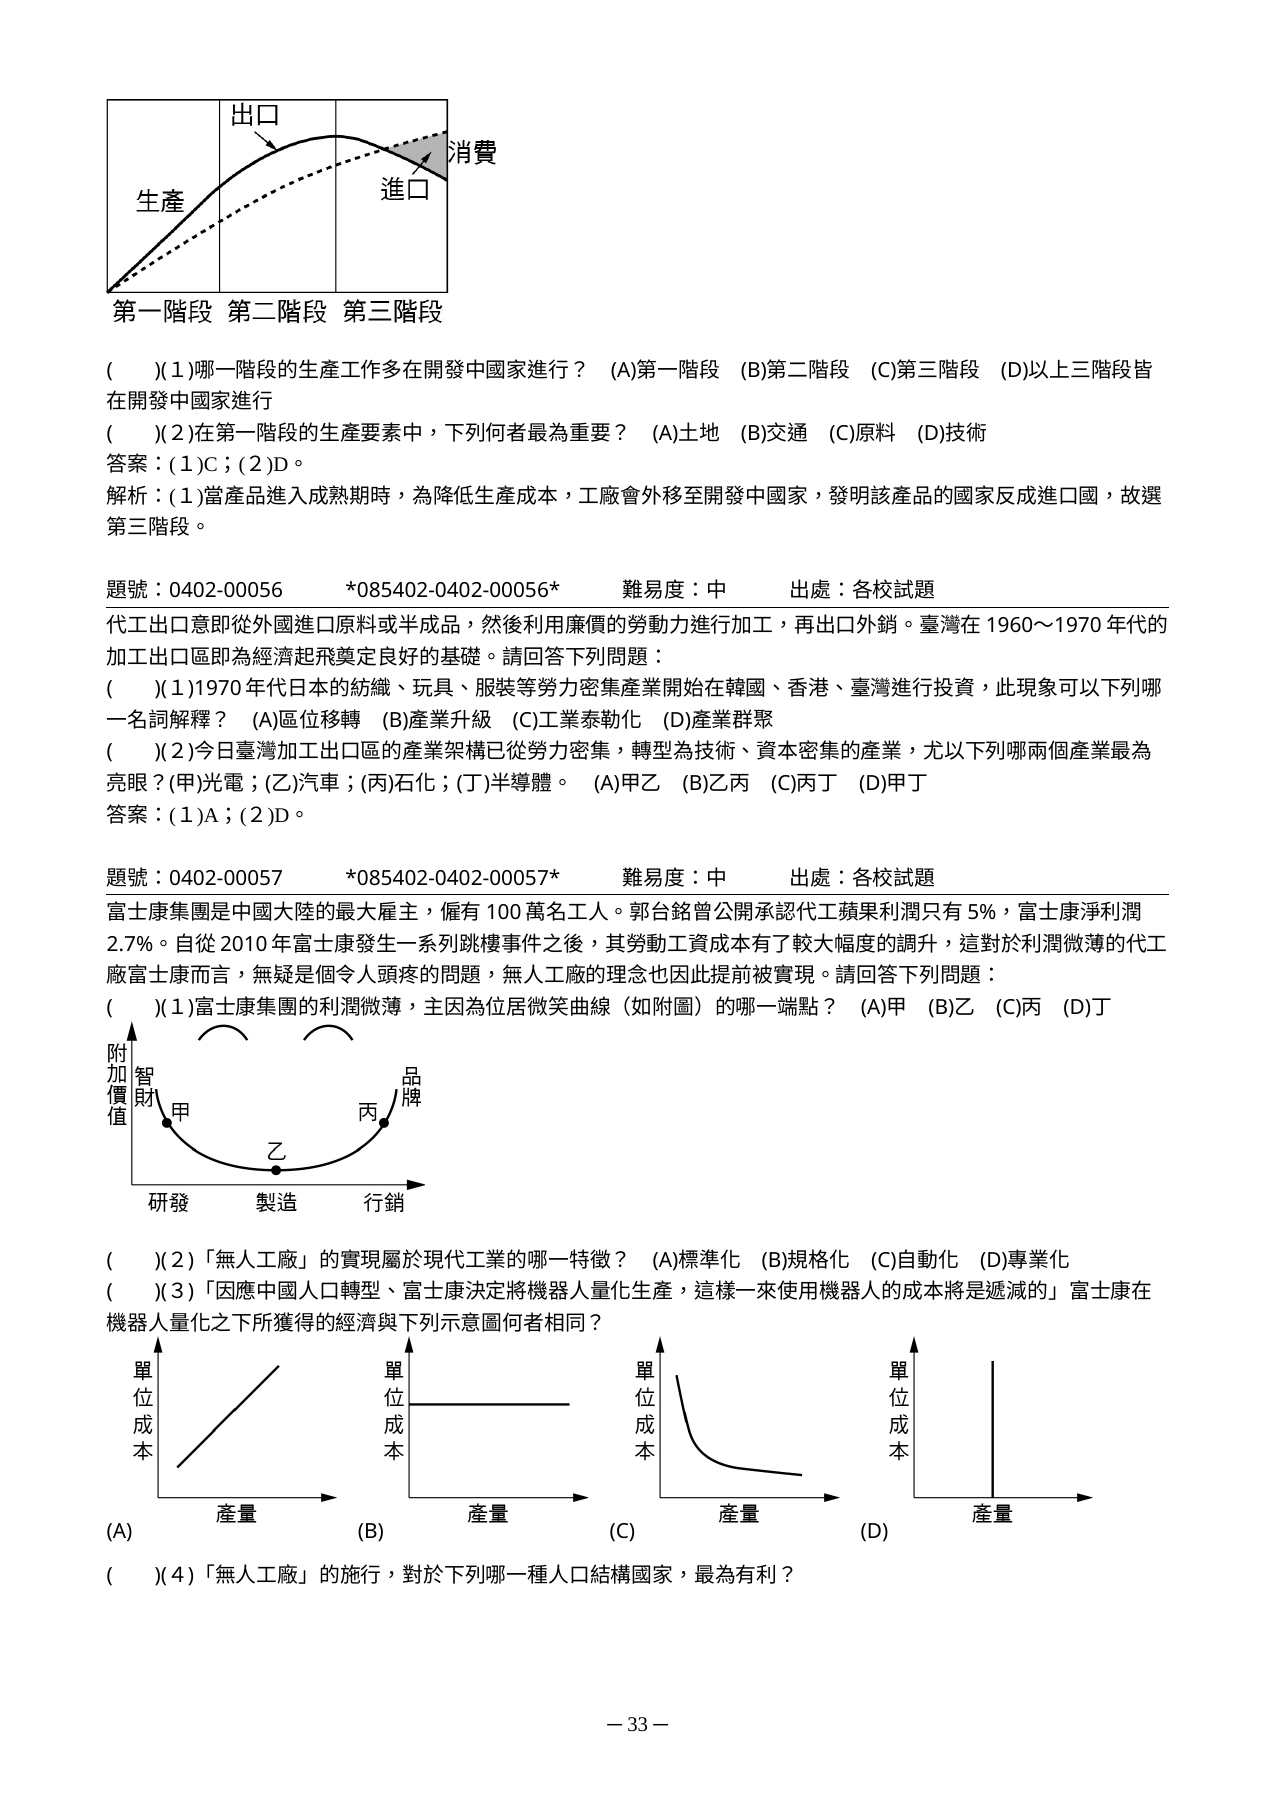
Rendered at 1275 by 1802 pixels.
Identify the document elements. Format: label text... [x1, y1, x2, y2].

picture [383, 1336, 589, 1525]
text 解析：(１)當產品進入成熟期時，為降低生產成本，工廠會外移至開發中國家，發明該產品的國家反成進口國，故選第三階段。 [106, 478, 1169, 542]
text 答案：(１)C；(２)D。 [106, 447, 1169, 478]
text 答案：(１)A；(２)D。 [106, 797, 1169, 829]
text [106, 100, 1169, 447]
picture [132, 1336, 337, 1525]
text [106, 895, 1169, 1589]
text 題號：0402-00056 *085402-0402-00056* 難易度：中 出處：各校試題 [106, 573, 1169, 607]
picture [106, 1021, 426, 1214]
picture [635, 1336, 840, 1525]
text 代工出口意即從外國進口原料或半成品，然後利用廉價的勞動力進行加工，再出口外銷。臺灣在1960～1970年代的加工出口區即為經濟起飛奠定良好的基礎。請回答下列問題： ( )(１)1970年代日本的紡織、玩具、服裝等勞力密集產業開始在韓國、香港、臺灣進行投資，此現象可以下列哪一名詞解釋？ (A)區位移轉 (B)產業升級 (C)工業泰勒化 (D)產業群聚 ( )(２)今日臺灣加工出口區的產業架構已從勞力密集，轉型為技術、資本密集的產業，尤以下列哪兩個產業最為亮眼？(甲)光電；(乙)汽車；(丙)石化；(丁)半導體。 (A)甲乙 (B)乙丙 (C)丙丁 (D)甲丁 [106, 608, 1169, 797]
text 題號：0402-00057 *085402-0402-00057* 難易度：中 出處：各校試題 [106, 860, 1169, 894]
picture [106, 99, 497, 325]
picture [888, 1336, 1093, 1525]
